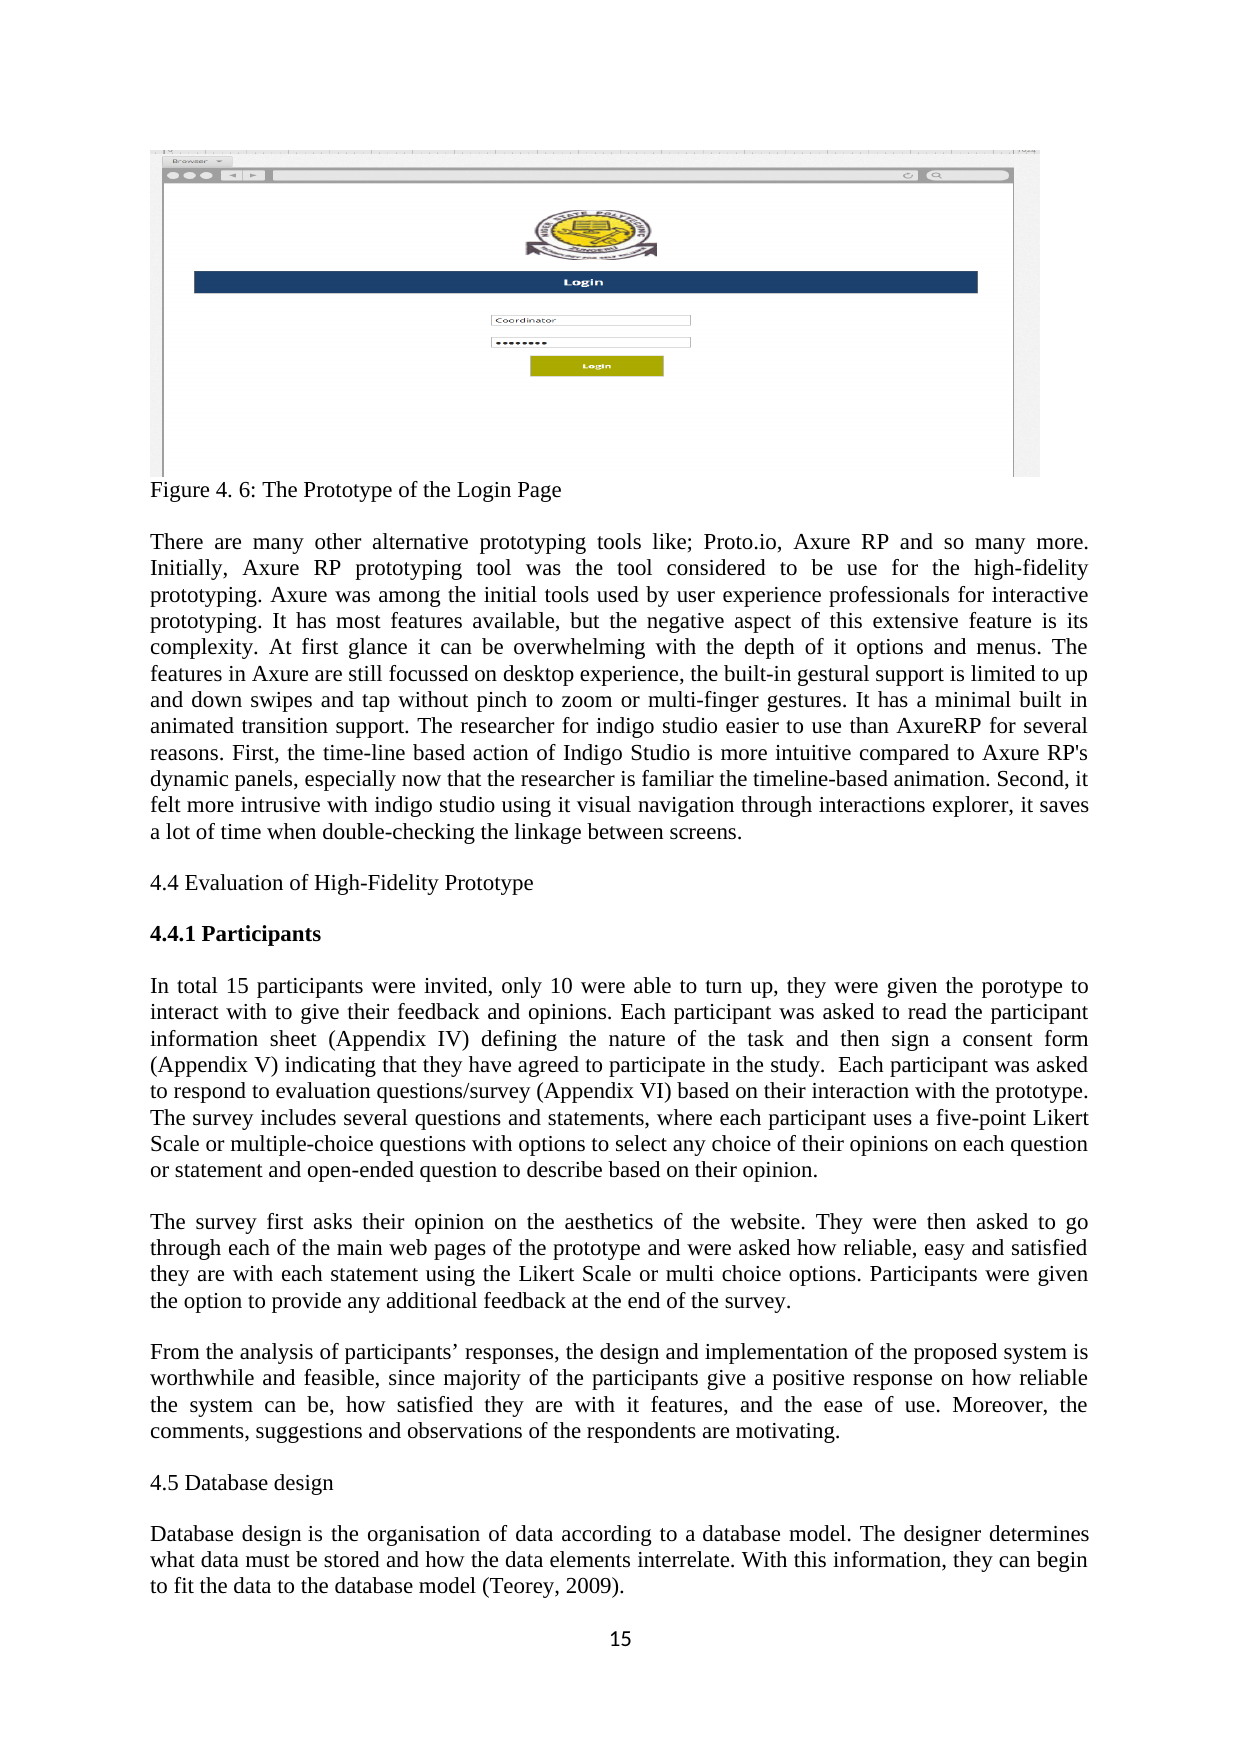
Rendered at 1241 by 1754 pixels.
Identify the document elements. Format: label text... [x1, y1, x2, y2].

subtitle 4.4 Evaluation of High-Fidelity Prototype [150, 869, 1090, 896]
text From the analysis of participants’ responses, the design and implementation of the proposed system is worthwhile and feasible, since majority of the participants give a positive response on how reliable the system can be, how satisfied they are with it features, and the ease of use. Moreover, the comments, suggestions and observations of the respondents are motivating. [150, 1338, 1090, 1443]
subtitle 4.4.1 Participants [150, 921, 1090, 947]
subtitle 4.5 Database design [150, 1468, 1090, 1495]
picture [150, 150, 1040, 477]
text In total 15 participants were invited, only 10 were able to turn up, they were given the porotype to interact with to give their feedback and opinions. Each participant was asked to read the participant information sheet (Appendix IV) defining the nature of the task and then sign a consent form (Appendix V) indicating that they have agreed to participate in the study. Each participant was asked to respond to evaluation questions/survey (Appendix VI) based on their interaction with the prototype. The survey includes several questions and statements, where each participant uses a five-point Likert Scale or multiple-choice questions with options to select any choice of their opinions on each question or statement and open-ended question to describe based on their opinion. [150, 972, 1090, 1183]
text Figure 4. 6: The Prototype of the Login Page [150, 477, 1090, 503]
text Database design is the organisation of data according to a database model. The designer determines what data must be stored and how the data elements interrelate. With this information, they can begin to fit the data to the database model (Teorey, 2009). [150, 1520, 1090, 1599]
text The survey first asks their opinion on the aesthetics of the website. They were then asked to go through each of the main web pages of the prototype and were asked how reliable, easy and satisfied they are with each statement using the Likert Scale or multi choice options. Participants were given the option to provide any additional feedback at the end of the survey. [150, 1208, 1090, 1313]
text There are many other alternative prototyping tools like; Proto.io, Axure RP and so many more. Initially, Axure RP prototyping tool was the tool considered to be use for the high-fidelity prototyping. Axure was among the initial tools used by user experience professionals for interactive prototyping. It has most features available, but the negative aspect of this extensive feature is its complexity. At first glance it can be overwhelming with the depth of it options and menus. The features in Axure are still focussed on desktop experience, the built-in gestural support is limited to up and down swipes and tap without pinch to zoom or multi-finger gestures. It has a minimal built in animated transition support. The researcher for indigo studio easier to use than AxureRP for several reasons. First, the time-line based action of Indigo Studio is more intuitive compared to Axure RP's dynamic panels, especially now that the researcher is familiar the timeline-based animation. Second, it felt more intrusive with indigo studio using it visual navigation through interactions explorer, it saves a lot of time when double-checking the linkage between screens. [150, 528, 1090, 844]
